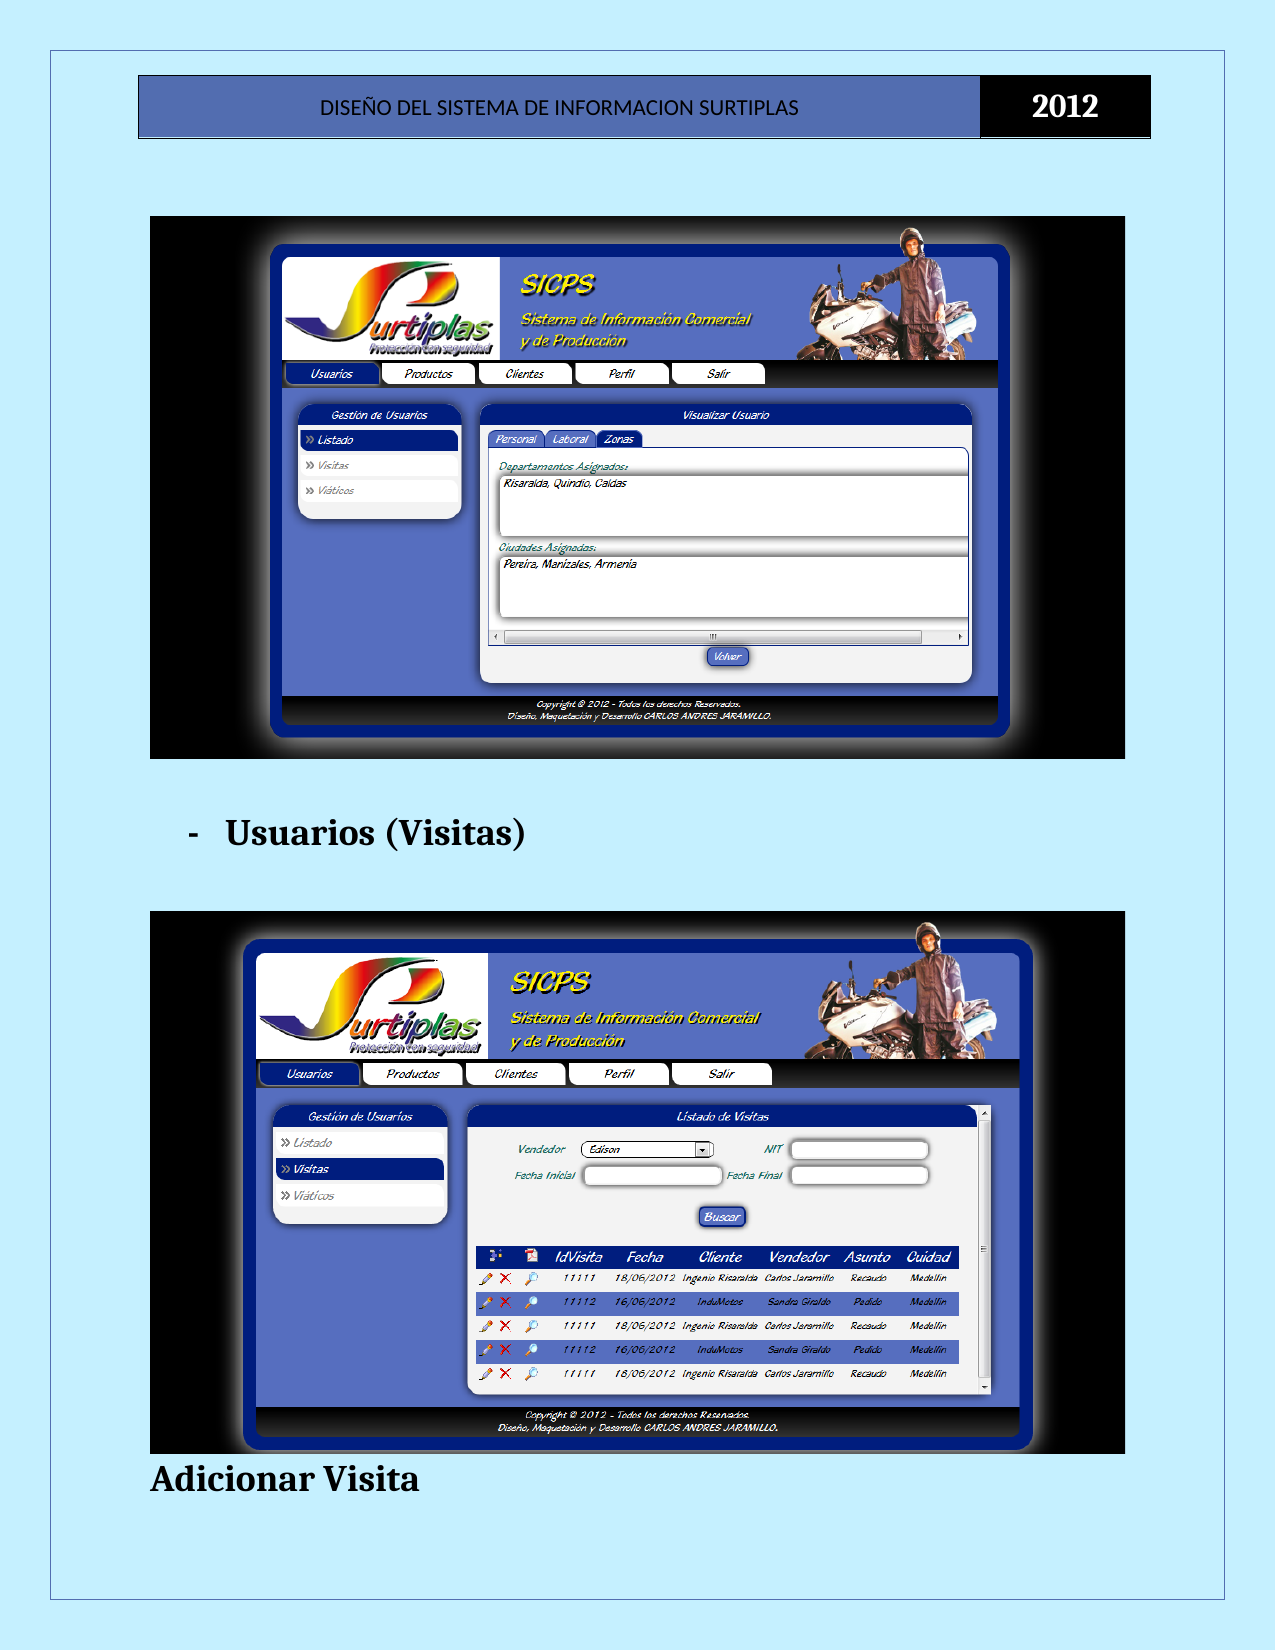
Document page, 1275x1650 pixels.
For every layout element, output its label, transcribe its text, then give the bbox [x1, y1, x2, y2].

text Adicionar Visita [150, 1457, 1125, 1501]
list Usuarios (Visitas) [187, 812, 1125, 855]
